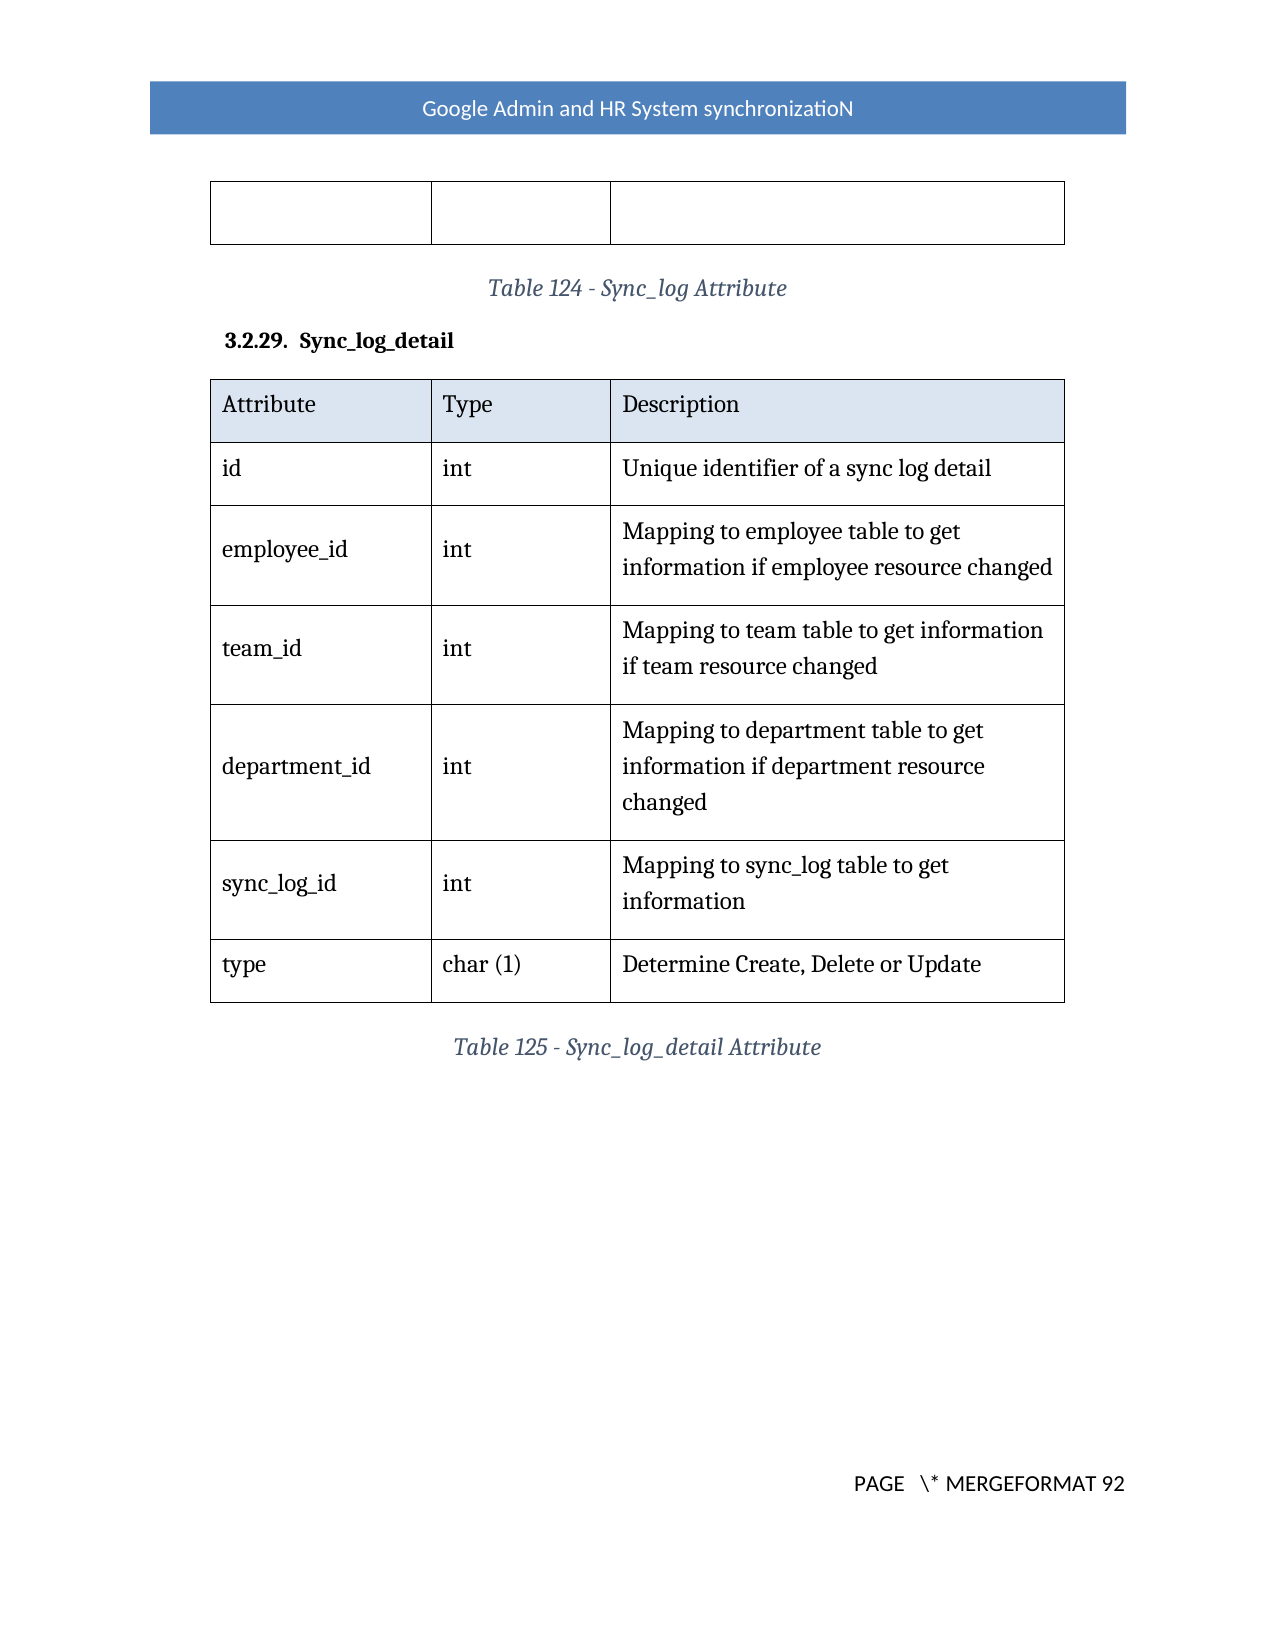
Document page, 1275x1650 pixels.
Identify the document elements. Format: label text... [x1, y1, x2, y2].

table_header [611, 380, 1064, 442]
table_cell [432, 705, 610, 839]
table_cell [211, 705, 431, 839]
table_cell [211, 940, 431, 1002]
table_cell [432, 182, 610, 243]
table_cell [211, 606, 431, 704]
subtitle Sync_log_detail [225, 327, 1125, 354]
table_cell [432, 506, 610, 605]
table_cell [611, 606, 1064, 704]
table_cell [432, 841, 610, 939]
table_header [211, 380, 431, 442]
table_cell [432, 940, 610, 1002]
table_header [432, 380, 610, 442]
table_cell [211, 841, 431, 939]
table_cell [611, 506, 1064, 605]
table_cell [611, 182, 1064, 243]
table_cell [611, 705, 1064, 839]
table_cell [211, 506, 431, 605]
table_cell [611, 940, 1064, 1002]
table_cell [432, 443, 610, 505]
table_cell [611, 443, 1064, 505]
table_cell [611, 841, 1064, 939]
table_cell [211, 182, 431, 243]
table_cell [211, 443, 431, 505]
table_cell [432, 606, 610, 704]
